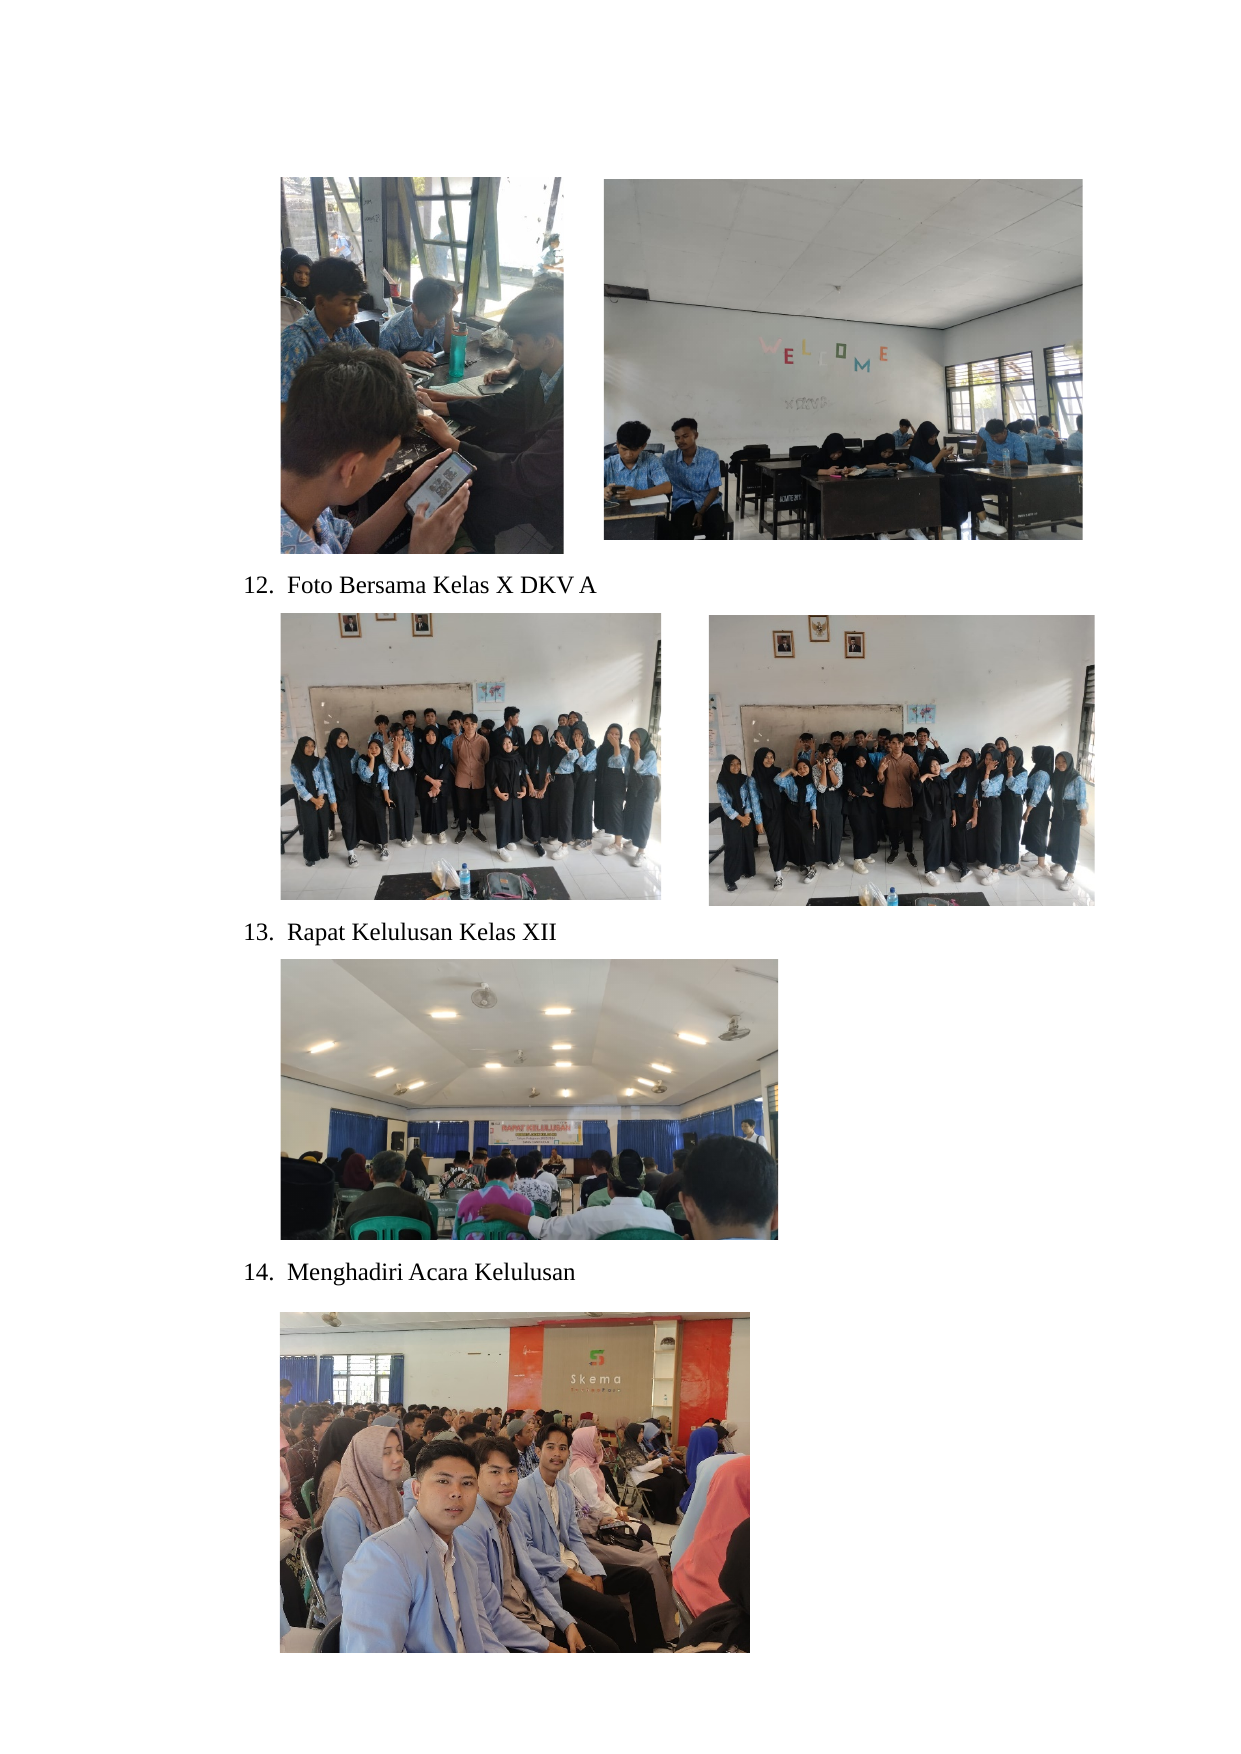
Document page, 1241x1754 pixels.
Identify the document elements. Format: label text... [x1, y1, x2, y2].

picture [279, 1312, 750, 1653]
picture [280, 959, 779, 1240]
picture [603, 179, 1083, 540]
list Menghadiri Acara Kelulusan [243, 1257, 1063, 1285]
list Rapat Kelulusan Kelas XII [243, 917, 1063, 945]
list Foto Bersama Kelas X DKV A [243, 570, 1063, 599]
picture [708, 615, 1095, 906]
picture [280, 613, 662, 900]
picture [280, 177, 564, 554]
